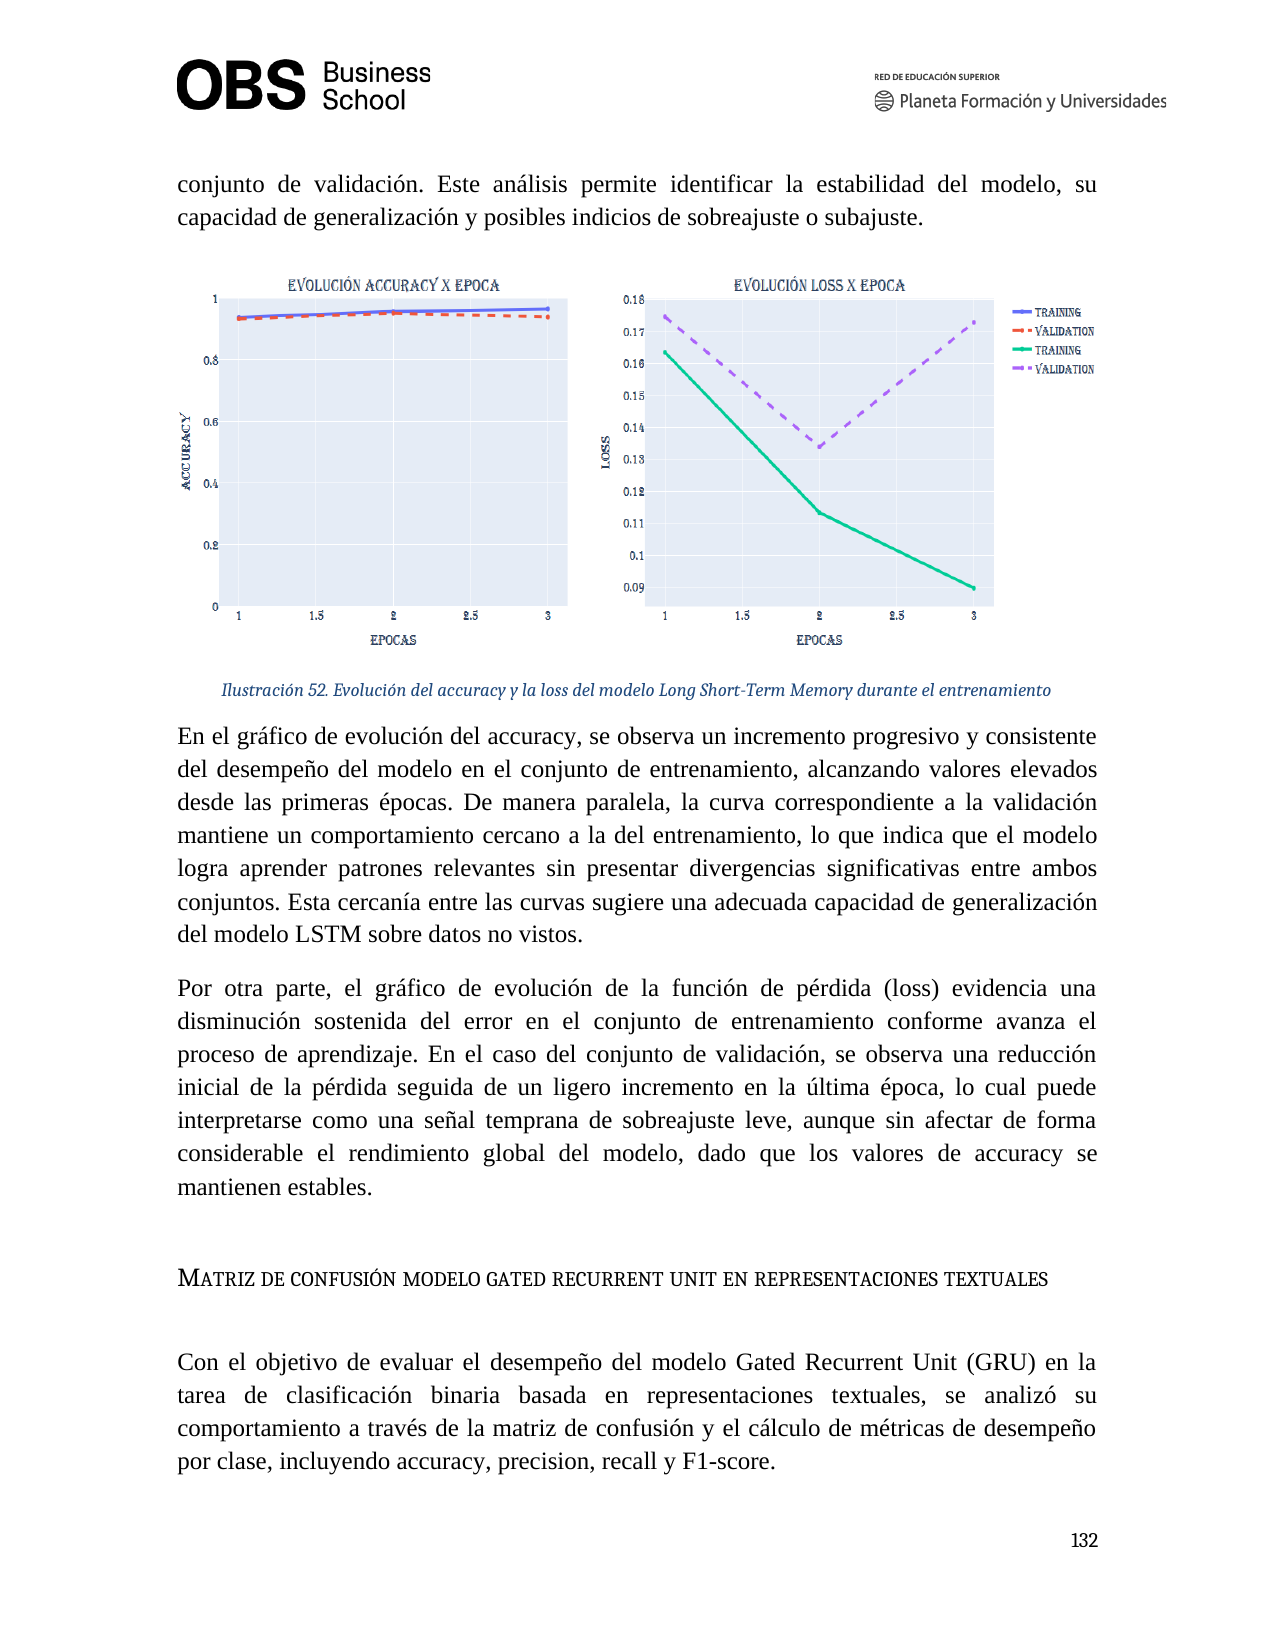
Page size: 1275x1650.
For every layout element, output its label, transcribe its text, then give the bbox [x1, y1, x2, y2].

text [177, 169, 1098, 231]
text En el gráfico de evolución del accuracy, se observa un incremento progresivo y consistente del desempeño del modelo en el conjunto de entrenamiento, alcanzando valores elevados desde las primeras épocas. De manera paralela, la curva correspondiente a la validación mantiene un comportamiento cercano a la del entrenamiento, lo que indica que el modelo logra aprender patrones relevantes sin presentar divergencias significativas entre ambos conjuntos. Esta cercanía entre las curvas sugiere una adecuada capacidad de generalización del modelo LSTM sobre datos no vistos. [177, 721, 1098, 948]
text Por otra parte, el gráfico de evolución de la función de pérdida (loss) evidencia una disminución sostenida del error en el conjunto de entrenamiento conforme avanza el proceso de aprendizaje. En el caso del conjunto de validación, se observa una reducción inicial de la pérdida seguida de un ligero incremento en la última época, lo cual puede interpretarse como una señal temprana de sobreajuste leve, aunque sin afectar de forma considerable el rendimiento global del modelo, dado que los valores de accuracy se mantienen estables. [177, 973, 1098, 1200]
text Ilustración 52. Evolución del accuracy y la loss del modelo Long Short-Term Memory durante el entrenamiento [177, 679, 1098, 701]
picture [177, 59, 431, 110]
text Con el objetivo de evaluar el desempeño del modelo Gated Recurrent Unit (GRU) en la tarea de clasificación binaria basada en representaciones textuales, se analizó su comportamiento a través de la matriz de confusión y el cálculo de métricas de desempeño por clase, incluyendo accuracy, precision, recall y F1-score. [177, 1347, 1098, 1474]
picture [177, 268, 1098, 655]
picture [874, 72, 1167, 112]
subtitle Matriz de confusión modelo gated recurrent unit en representaciones textuales [177, 1263, 1098, 1293]
